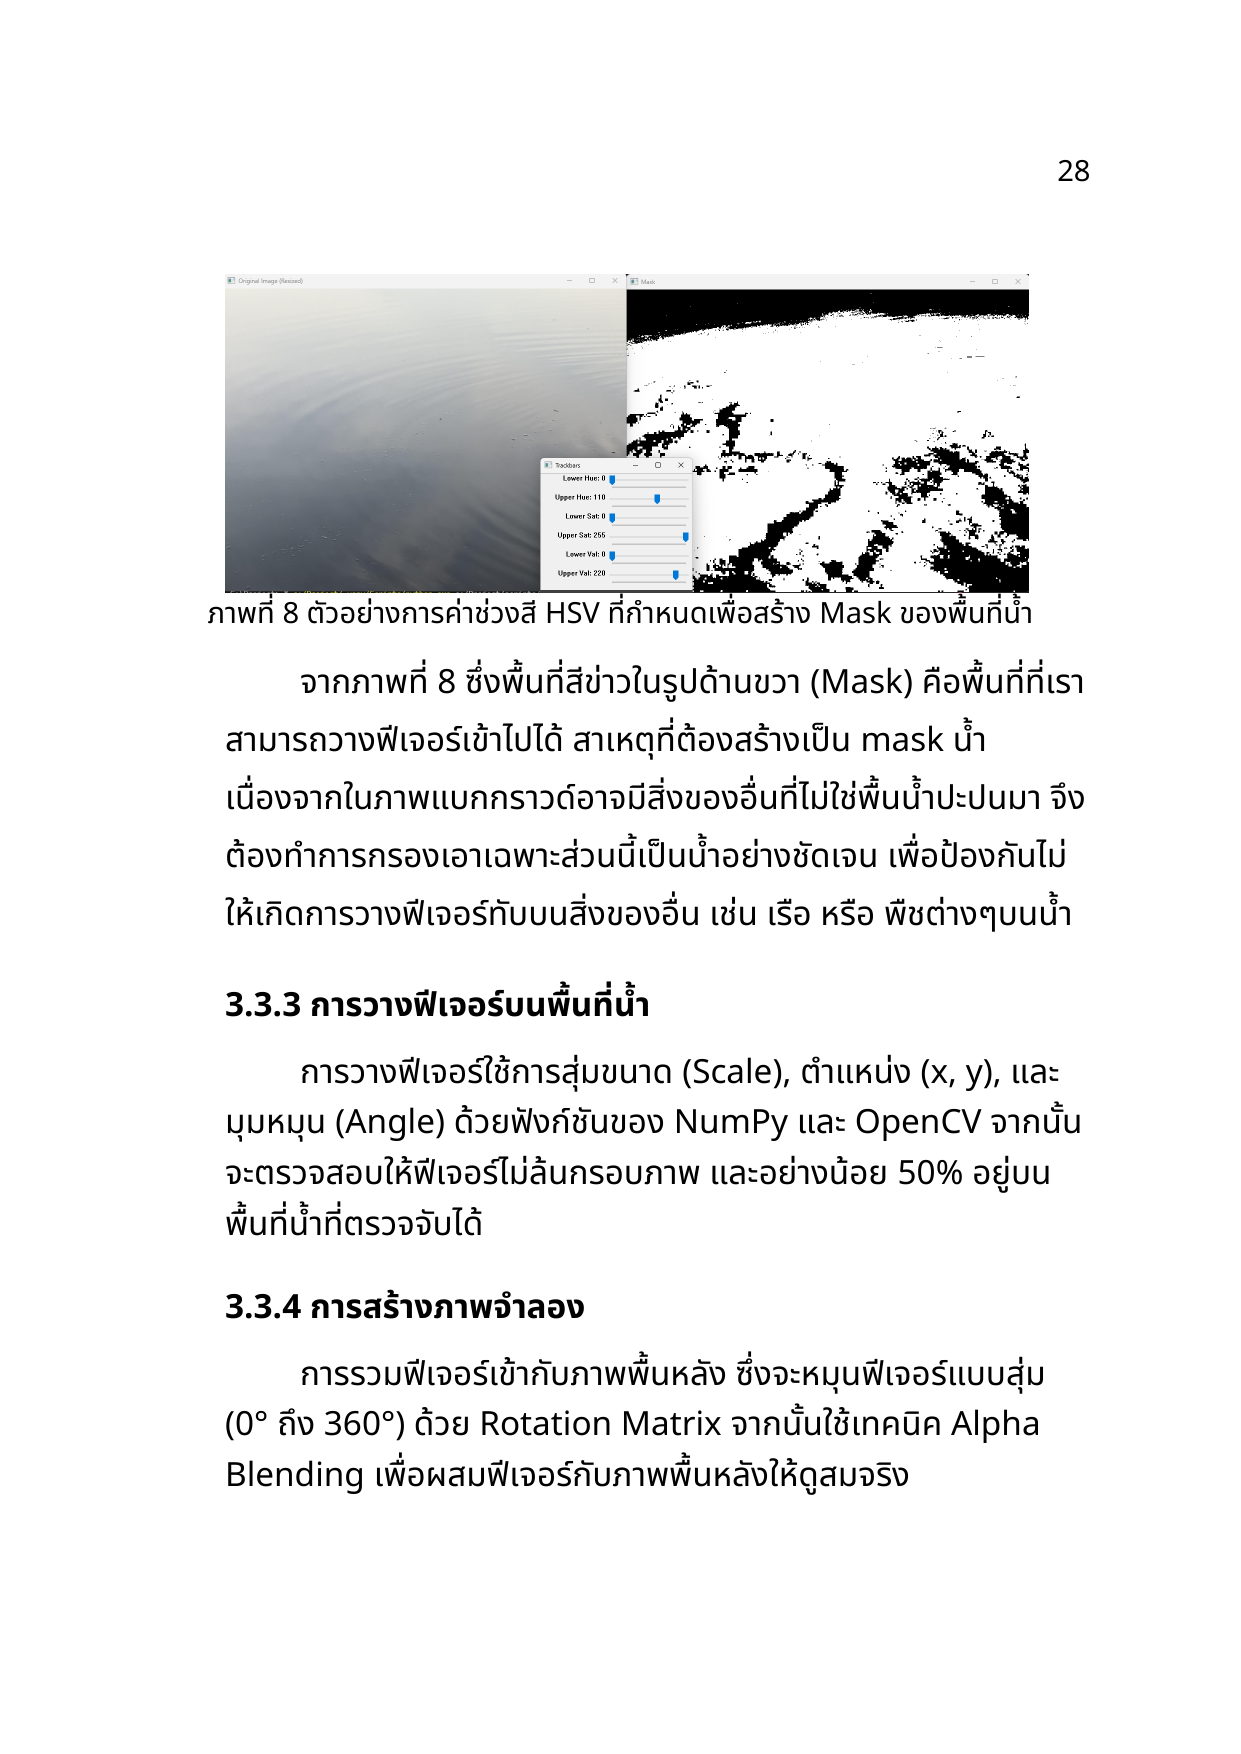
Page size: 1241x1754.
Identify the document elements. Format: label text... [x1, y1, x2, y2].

picture [225, 274, 1029, 593]
text การวางฟีเจอร์ใช้การสุ่มขนาด (Scale), ตำแหน่ง (x, y), และมุมหมุน (Angle) ด้วยฟังก์ชันของ NumPy และ OpenCV จากนั้นจะตรวจสอบให้ฟีเจอร์ไม่ล้นกรอบภาพ และอย่างน้อย 50% อยู่บนพื้นที่น้ำที่ตรวจจับได้ [225, 1048, 1090, 1250]
text จากภาพที่ 8 ซึ่งพื้นที่สีข่าวในรูปด้านขวา (Mask) คือพื้นที่ที่เราสามารถวางฟีเจอร์เข้าไปได้ สาเหตุที่ต้องสร้างเป็น mask น้ำเนื่องจากในภาพแบกกราวด์อาจมีสิ่งของอื่นที่ไม่ใช่พื้นน้ำปะปนมา จึงต้องทำการกรองเอาเฉพาะส่วนนี้เป็นน้ำอย่างชัดเจน เพื่อป้องกันไม่ให้เกิดการวางฟีเจอร์ทับบนสิ่งของอื่น เช่น เรือ หรือ พืชต่างๆบนน้ำ [225, 658, 1090, 940]
subtitle 3.3.3 การวางฟีเจอร์บนพื้นที่น้ำ [150, 981, 1090, 1032]
subtitle 3.3.4 การสร้างภาพจำลอง [150, 1283, 1090, 1334]
text ภาพที่ 8 ตัวอย่างการค่าช่วงสี HSV ที่กำหนดเพื่อสร้าง Mask ของพื้นที่น้ำ [150, 593, 1090, 637]
text การรวมฟีเจอร์เข้ากับภาพพื้นหลัง ซึ่งจะหมุนฟีเจอร์แบบสุ่ม (0° ถึง 360°) ด้วย Rotation Matrix จากนั้นใช้เทคนิค Alpha Blending เพื่อผสมฟีเจอร์กับภาพพื้นหลังให้ดูสมจริง [225, 1350, 1090, 1501]
